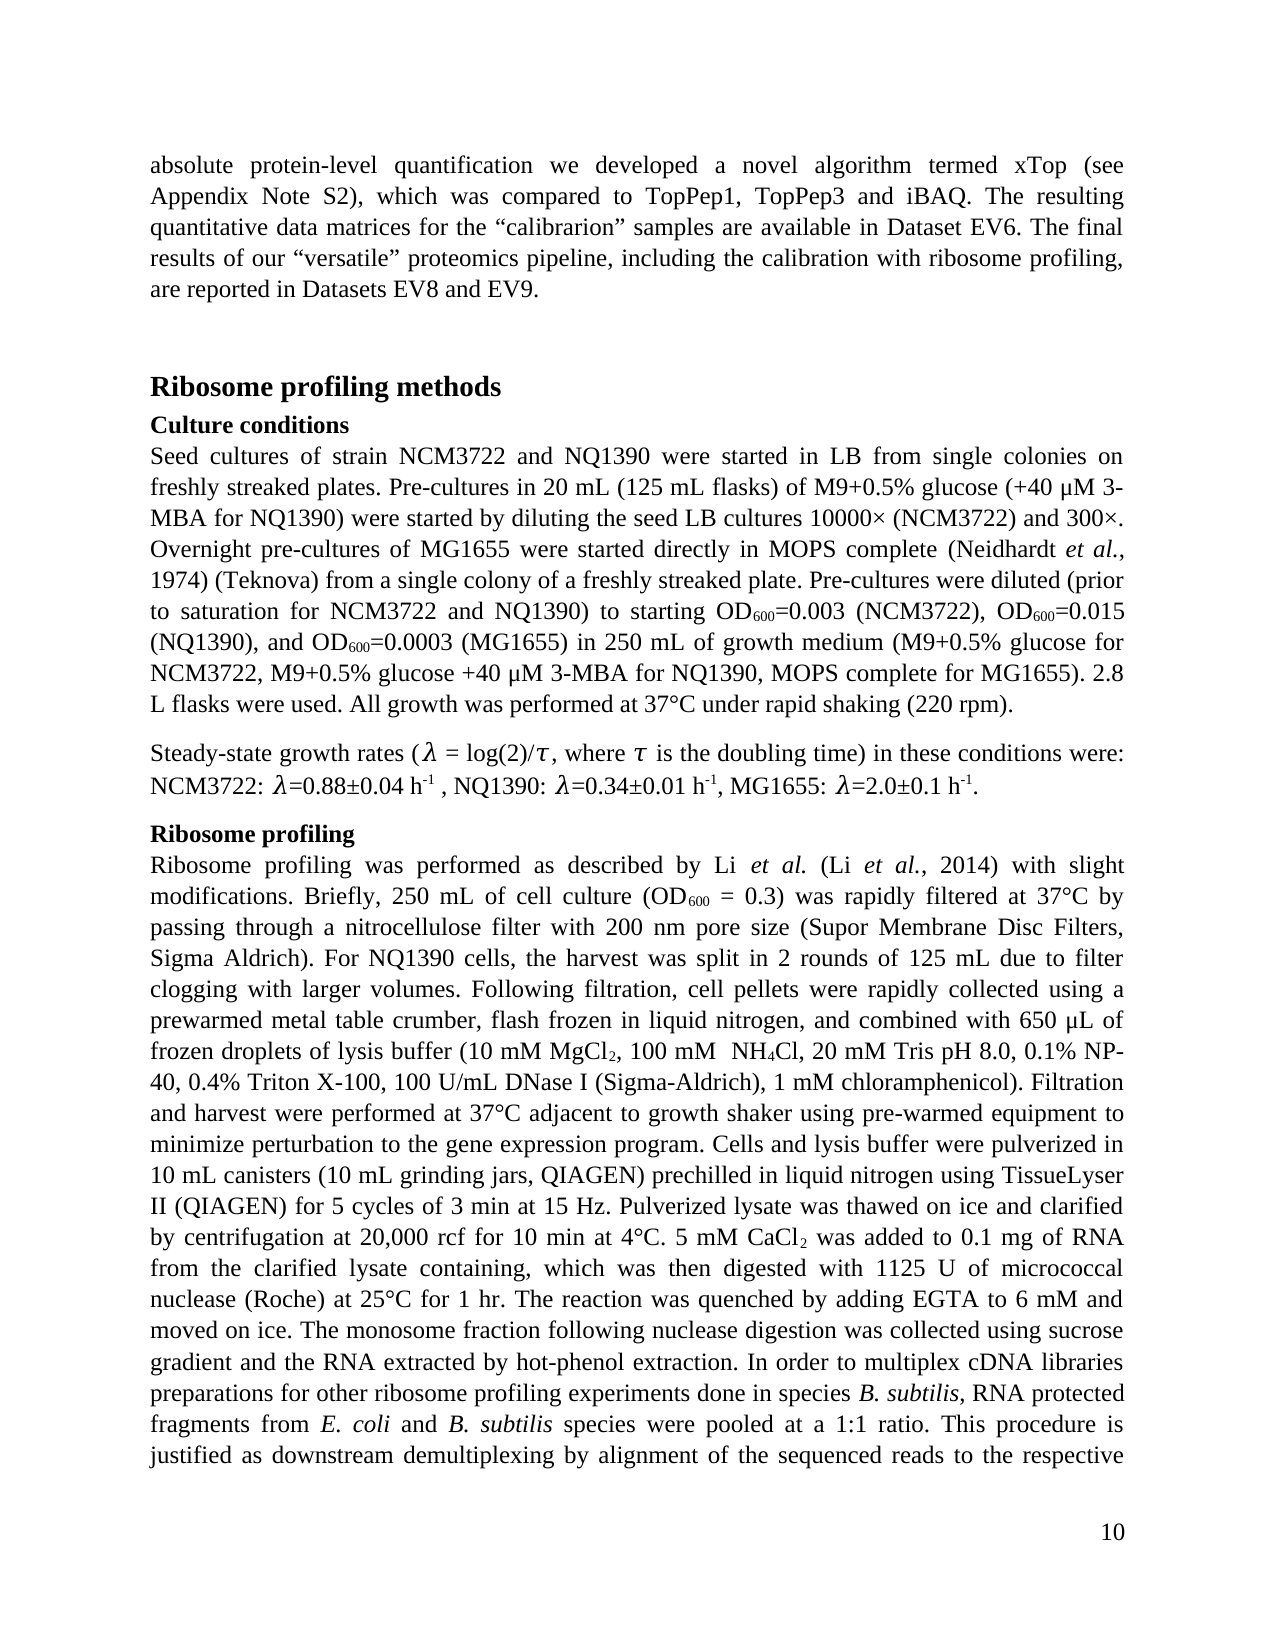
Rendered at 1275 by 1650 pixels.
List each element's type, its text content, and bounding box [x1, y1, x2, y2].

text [150, 150, 1125, 303]
subtitle Ribosome profiling methods [150, 369, 1125, 403]
subtitle Ribosome profiling [150, 819, 1125, 848]
text Steady-state growth rates (𝜆 = log(2)/𝜏, where 𝜏 is the doubling time) in these conditions were: NCM3722: 𝜆=0.88±0.04 h-1 , NQ1390: 𝜆=0.34±0.01 h-1, MG1655: 𝜆=2.0±0.1 h-1. [150, 737, 1125, 800]
subtitle Culture conditions [150, 410, 1125, 439]
text Seed cultures of strain NCM3722 and NQ1390 were started in LB from single colonies on freshly streaked plates. Pre-cultures in 20 mL (125 mL flasks) of M9+0.5% glucose (+40 μM 3-MBA for NQ1390) were started by diluting the seed LB cultures 10000× (NCM3722) and 300×. Overnight pre-cultures of MG1655 were started directly in MOPS complete (Neidhardt et al., 1974) (Teknova) from a single colony of a freshly streaked plate. Pre-cultures were diluted (prior to saturation for NCM3722 and NQ1390) to starting OD600=0.003 (NCM3722), OD600=0.015 (NQ1390), and OD600=0.0003 (MG1655) in 250 mL of growth medium (M9+0.5% glucose for NCM3722, M9+0.5% glucose +40 μM 3-MBA for NQ1390, MOPS complete for MG1655). 2.8 L flasks were used. All growth was performed at 37°C under rapid shaking (220 rpm). [150, 441, 1125, 718]
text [150, 850, 1125, 1468]
